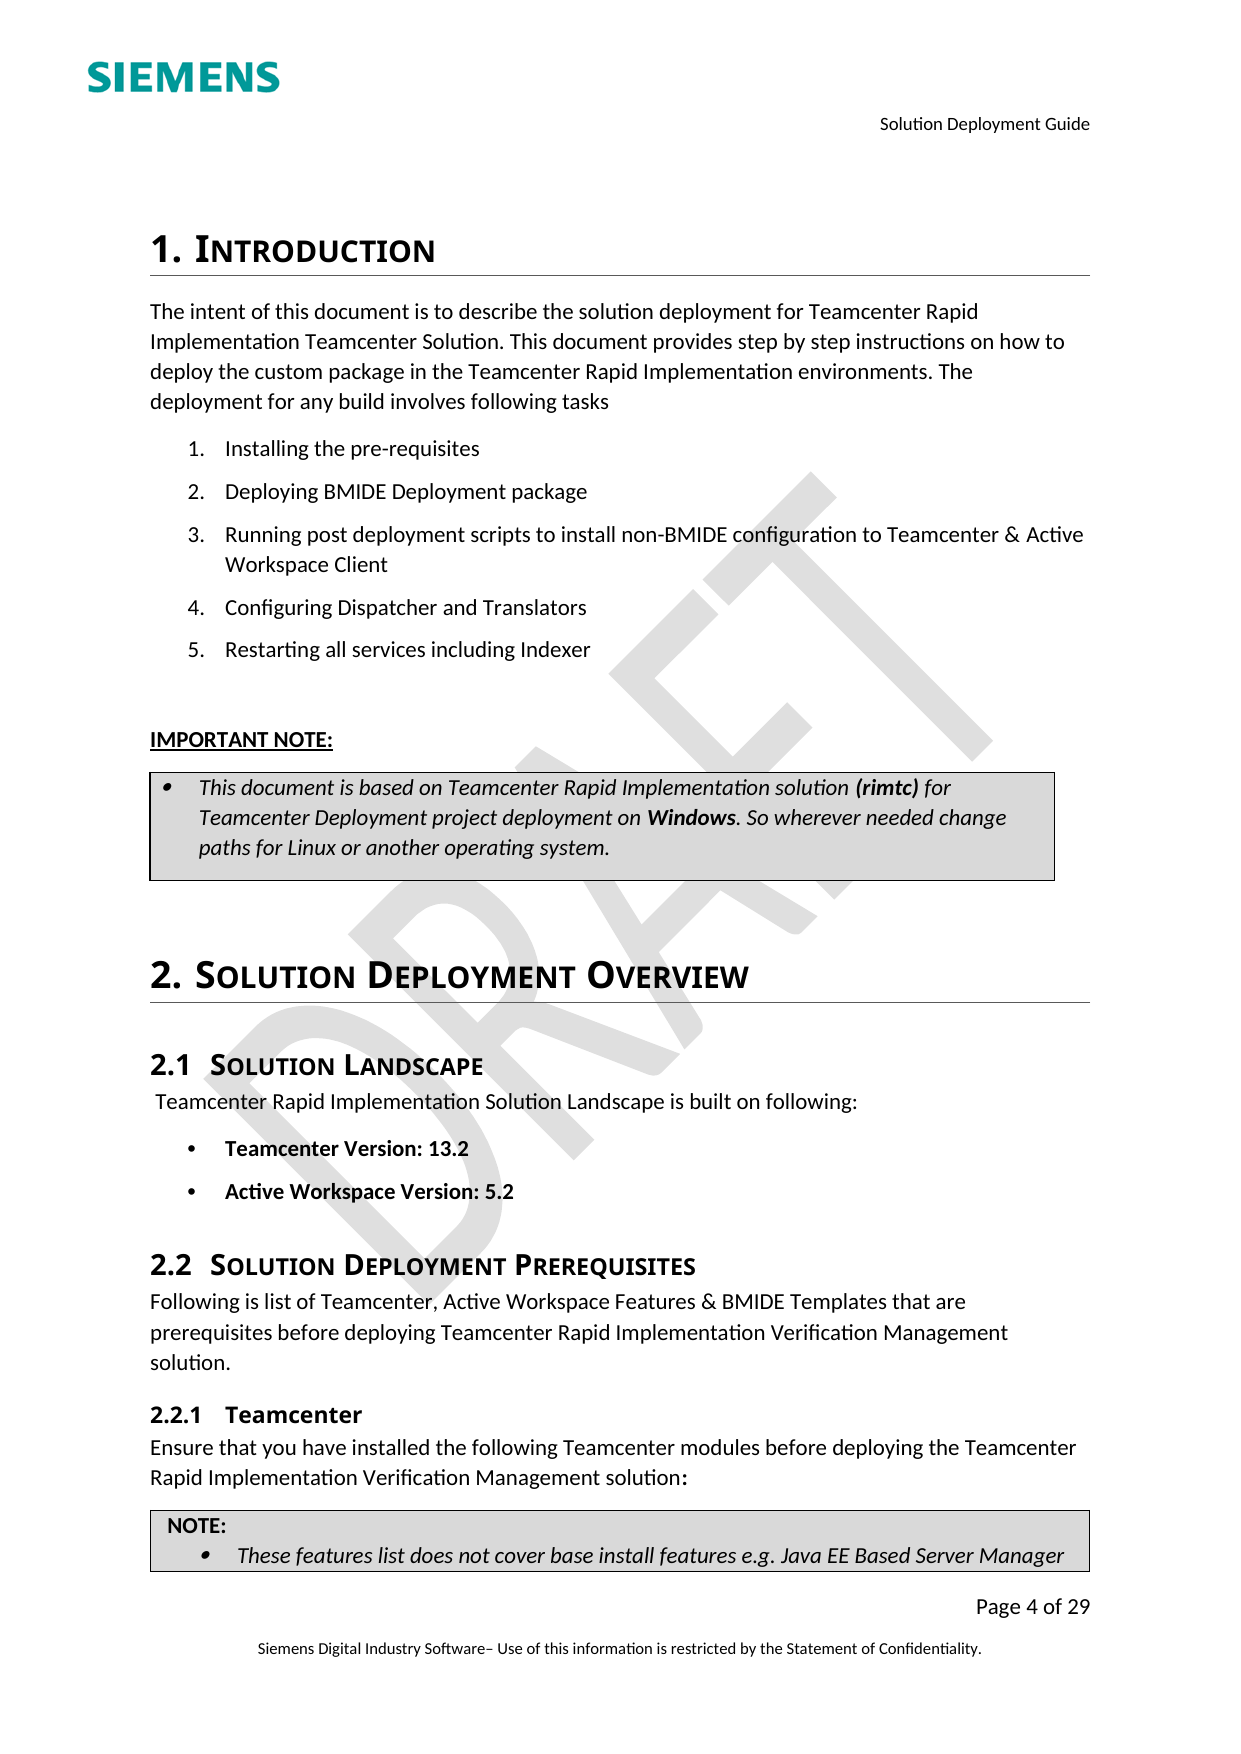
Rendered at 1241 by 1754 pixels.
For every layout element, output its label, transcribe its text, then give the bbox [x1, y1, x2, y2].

subtitle Teamcenter [150, 1399, 1090, 1430]
subtitle Introduction [150, 222, 1090, 275]
list Configuring Dispatcher and Translators [187, 593, 1090, 621]
subtitle Solution Deployment Overview [150, 949, 1090, 1002]
list Teamcenter Version: 13.2 [187, 1134, 1090, 1162]
subtitle Solution Landscape [150, 1044, 1090, 1084]
subtitle Solution Deployment Prerequisites [150, 1245, 1090, 1284]
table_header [151, 1511, 1089, 1571]
list Deploying BMIDE Deployment package [187, 477, 1090, 505]
text Ensure that you have installed the following Teamcenter modules before deploying the Teamcenter Rapid Implementation Verification Management solution: [150, 1433, 1090, 1491]
text The intent of this document is to describe the solution deployment for Teamcenter Rapid Implementation Teamcenter Solution. This document provides step by step instructions on how to deploy the custom package in the Teamcenter Rapid Implementation environments. The deployment for any build involves following tasks [150, 297, 1090, 416]
list Installing the pre-requisites [187, 434, 1090, 462]
text Following is list of Teamcenter, Active Workspace Features & BMIDE Templates that are prerequisites before deploying Teamcenter Rapid Implementation Verification Management solution. [150, 1287, 1090, 1376]
list Restarting all services including Indexer [187, 635, 1090, 663]
list Active Workspace Version: 5.2 [187, 1177, 1090, 1205]
table_header This document is based on Teamcenter Rapid Implementation solution (rimtc) for Teamcenter Deployment project deployment on Windows. So wherever needed change paths for Linux or another operating system. [151, 773, 1054, 880]
text IMPORTANT NOTE: [150, 725, 1090, 753]
text Teamcenter Rapid Implementation Solution Landscape is built on following: [150, 1087, 1090, 1115]
list Running post deployment scripts to install non-BMIDE configuration to Teamcenter & Active Workspace Client [187, 520, 1090, 578]
picture [82, 56, 286, 97]
